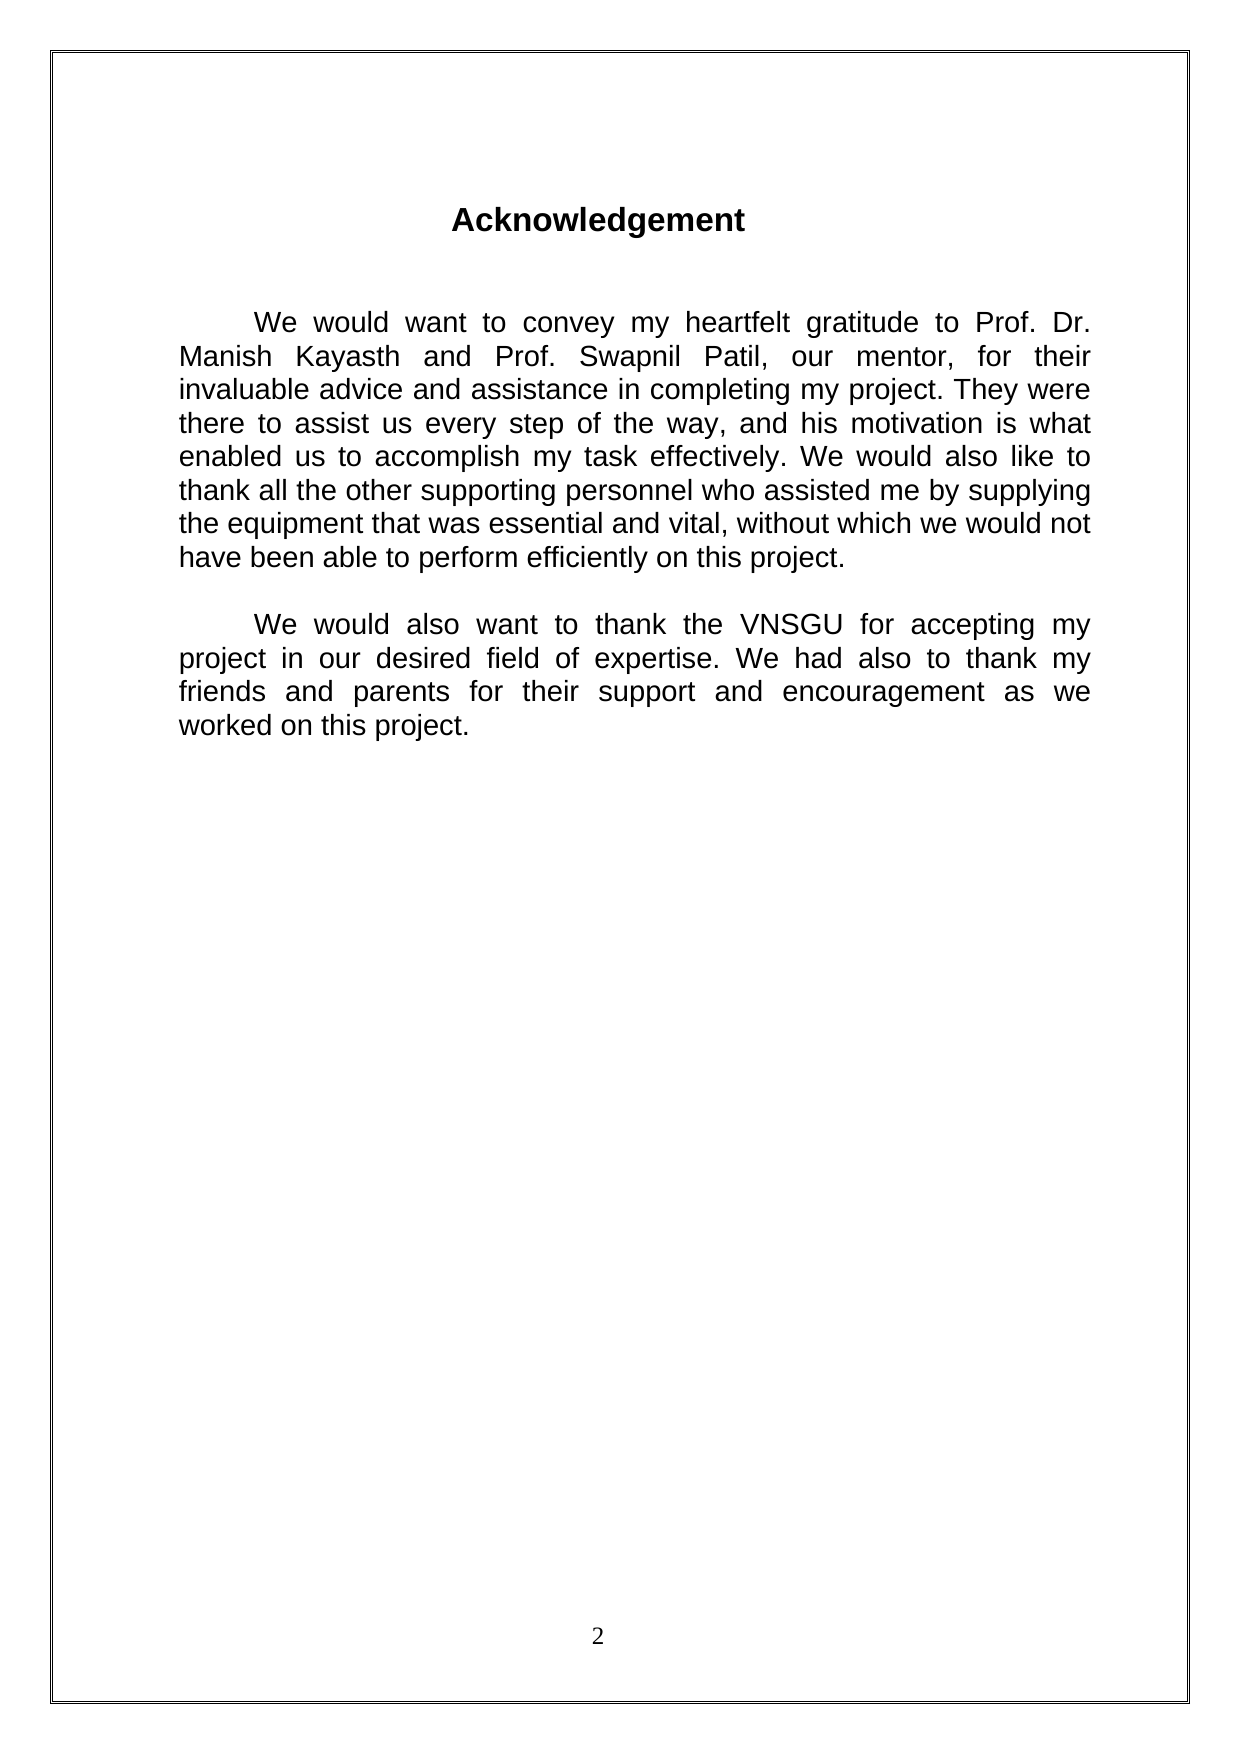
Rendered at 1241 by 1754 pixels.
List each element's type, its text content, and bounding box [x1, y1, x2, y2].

text Acknowledgement [103, 200, 1092, 238]
text We would also want to thank the VNSGU for accepting my project in our desired field of expertise. We had also to thank my friends and parents for their support and encouragement as we worked on this project. [178, 607, 1092, 741]
text We would want to convey my heartfelt gratitude to Prof. Dr. Manish Kayasth and Prof. Swapnil Patil, our mentor, for their invaluable advice and assistance in completing my project. They were there to assist us every step of the way, and his motivation is what enabled us to accomplish my task effectively. We would also like to thank all the other supporting personnel who assisted me by supplying the equipment that was essential and vital, without which we would not have been able to perform efficiently on this project. [178, 305, 1092, 574]
